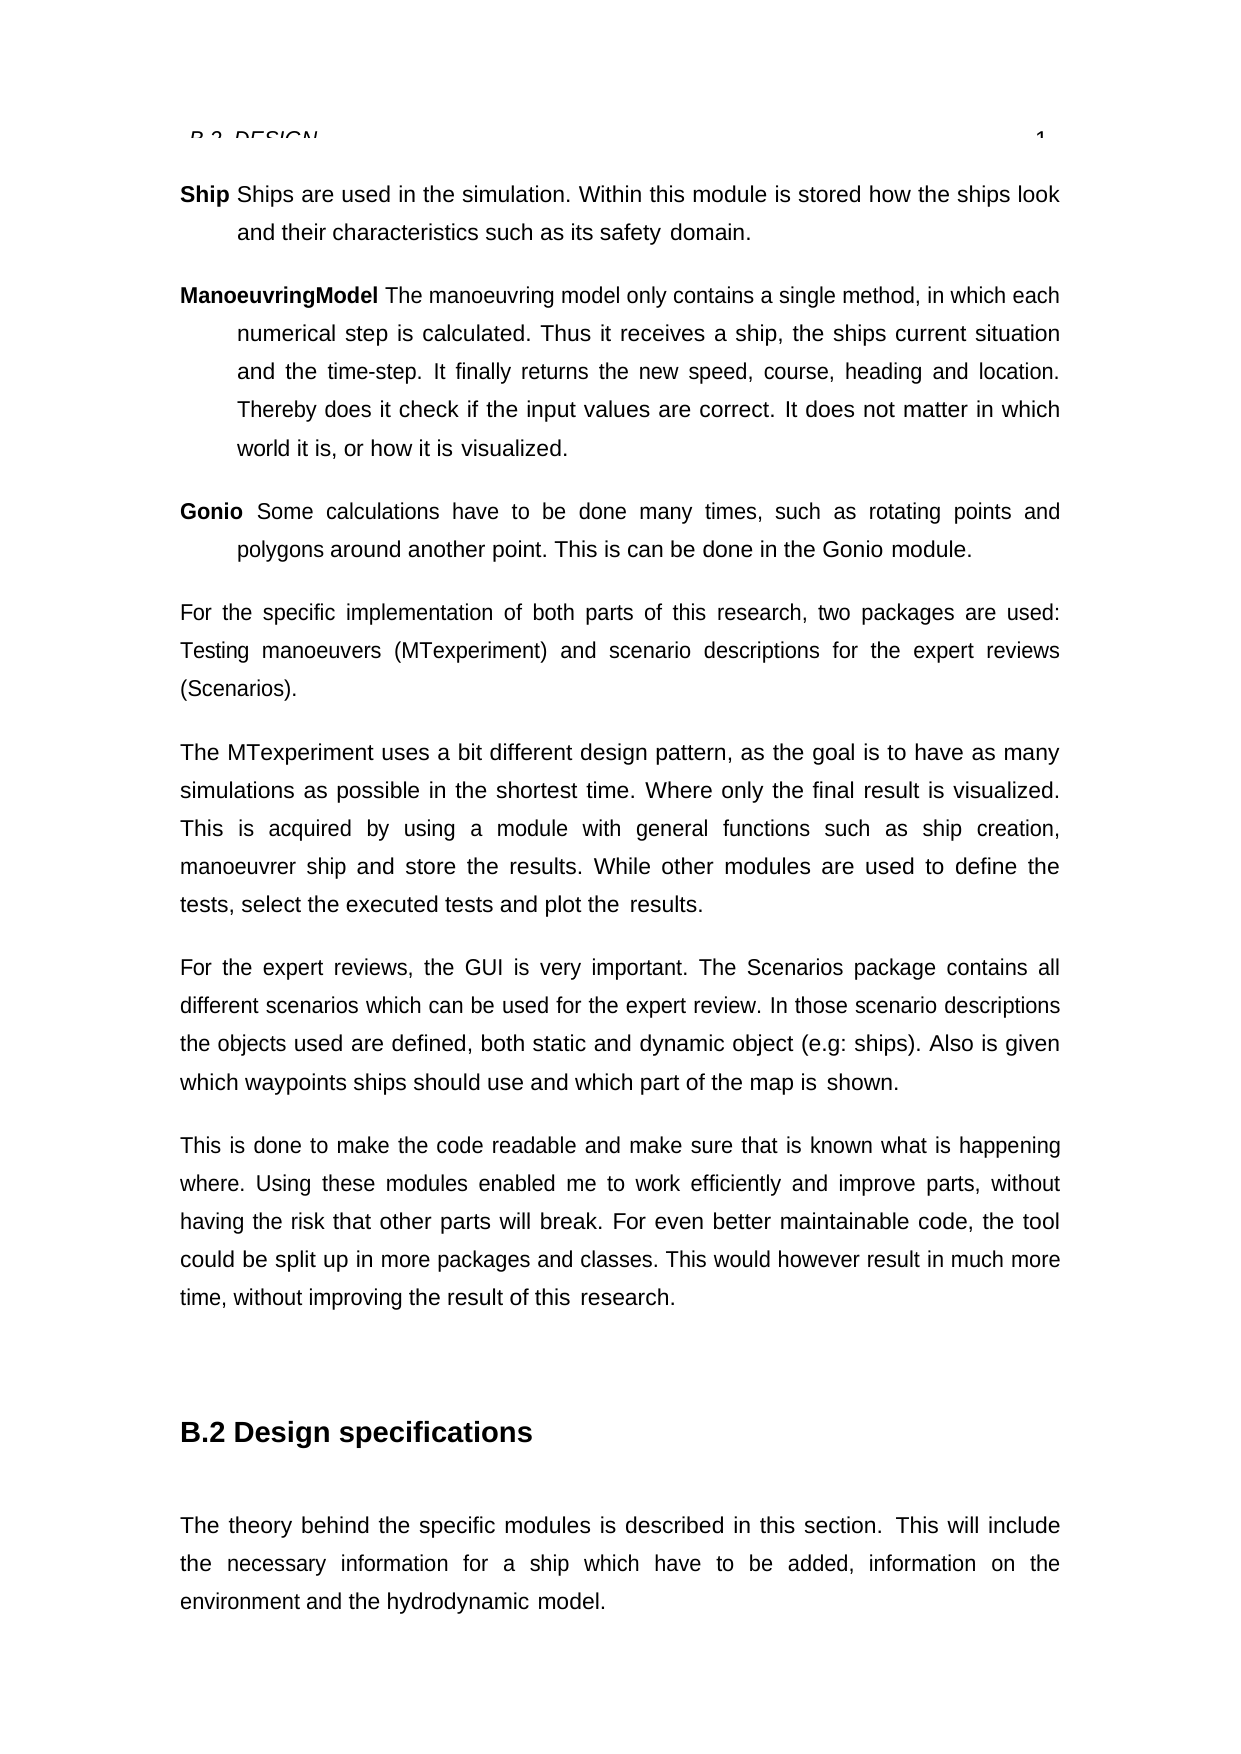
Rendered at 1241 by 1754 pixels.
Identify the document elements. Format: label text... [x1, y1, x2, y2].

text For the specific implementation of both parts of this research, two packages are used: Testing manoeuvers (MTexperiment) and scenario descriptions for the expert reviews (Scenarios). [180, 599, 1061, 702]
text This is done to make the code readable and make sure that is known what is happening where. Using these modules enabled me to work efficiently and improve parts, without having the risk that other parts will break. For even better maintainable code, the tool could be split up in more packages and classes. This would however result in much more time, without improving the result of this research. [180, 1132, 1061, 1311]
text Gonio Some calculations have to be done many times, such as rotating points and polygons around another point. This is can be done in the Gonio module. [180, 498, 1060, 562]
subtitle B.2 Design specifications [180, 1414, 1240, 1448]
text The theory behind the specific modules is described in this section. This will include the necessary information for a ship which have to be added, information on the environment and the hydrodynamic model. [180, 1512, 1061, 1614]
text The MTexperiment uses a bit different design pattern, as the goal is to have as many simulations as possible in the shortest time. Where only the final result is visualized. This is acquired by using a module with general functions such as ship creation, manoeuvrer ship and store the results. While other modules are used to define the tests, select the executed tests and plot the results. [180, 739, 1061, 917]
text For the expert reviews, the GUI is very important. The Scenarios package contains all different scenarios which can be used for the expert review. In those scenario descriptions the objects used are defined, both static and dynamic object (e.g: ships). Also is given which waypoints ships should use and which part of the map is shown. [180, 954, 1061, 1095]
text Ship Ships are used in the simulation. Within this module is stored how the ships look and their characteristics such as its safety domain. [180, 181, 1060, 245]
text ManoeuvringModel The manoeuvring model only contains a single method, in which each numerical step is calculated. Thus it receives a ship, the ships current situation and the time-step. It finally returns the new speed, course, heading and location. Thereby does it check if the input values are correct. It does not matter in which world it is, or how it is visualized. [180, 282, 1061, 461]
